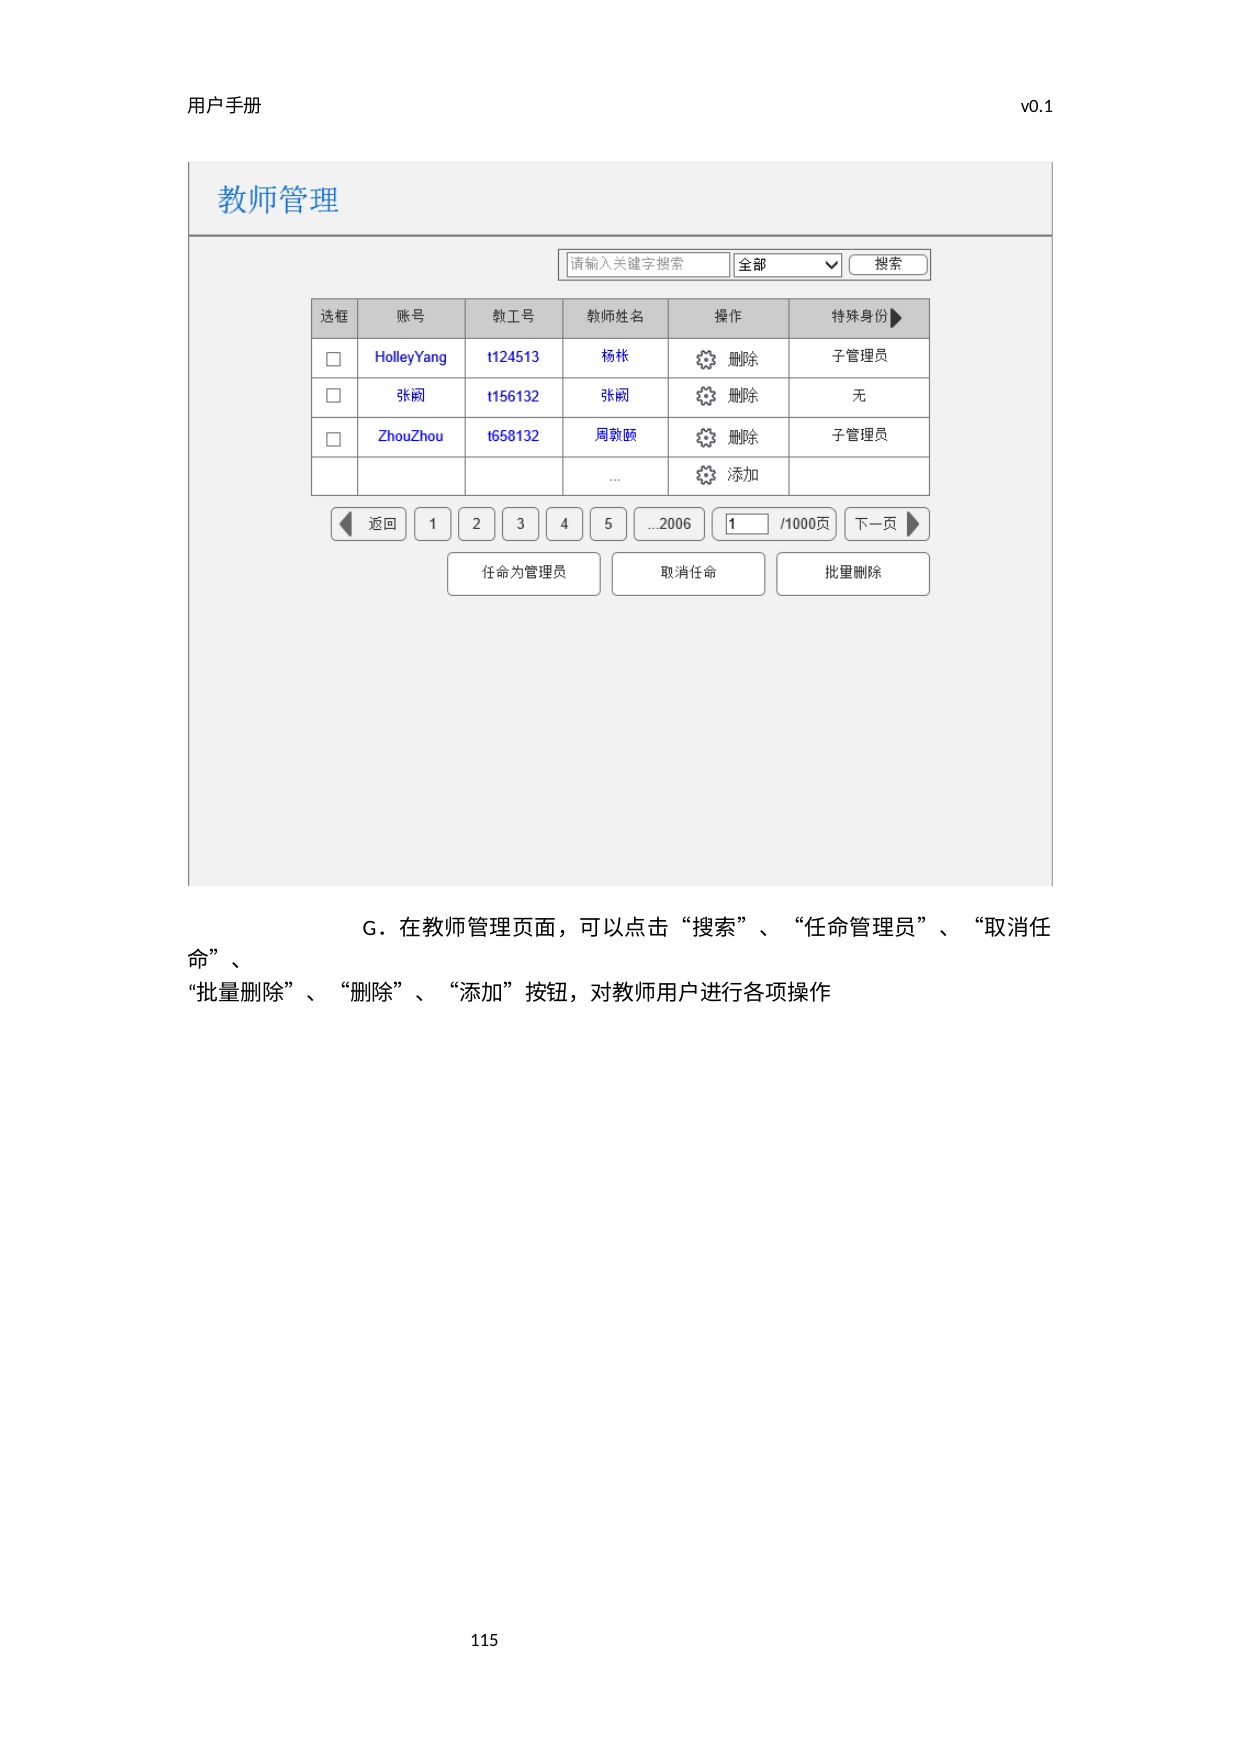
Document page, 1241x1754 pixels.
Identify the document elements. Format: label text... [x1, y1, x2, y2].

picture [187, 162, 1053, 886]
text “批量删除”、“删除”、“添加”按钮，对教师用户进行各项操作 [187, 974, 1053, 1007]
text G．在教师管理页面，可以点击“搜索”、“任命管理员”、“取消任命”、 [187, 909, 1053, 974]
